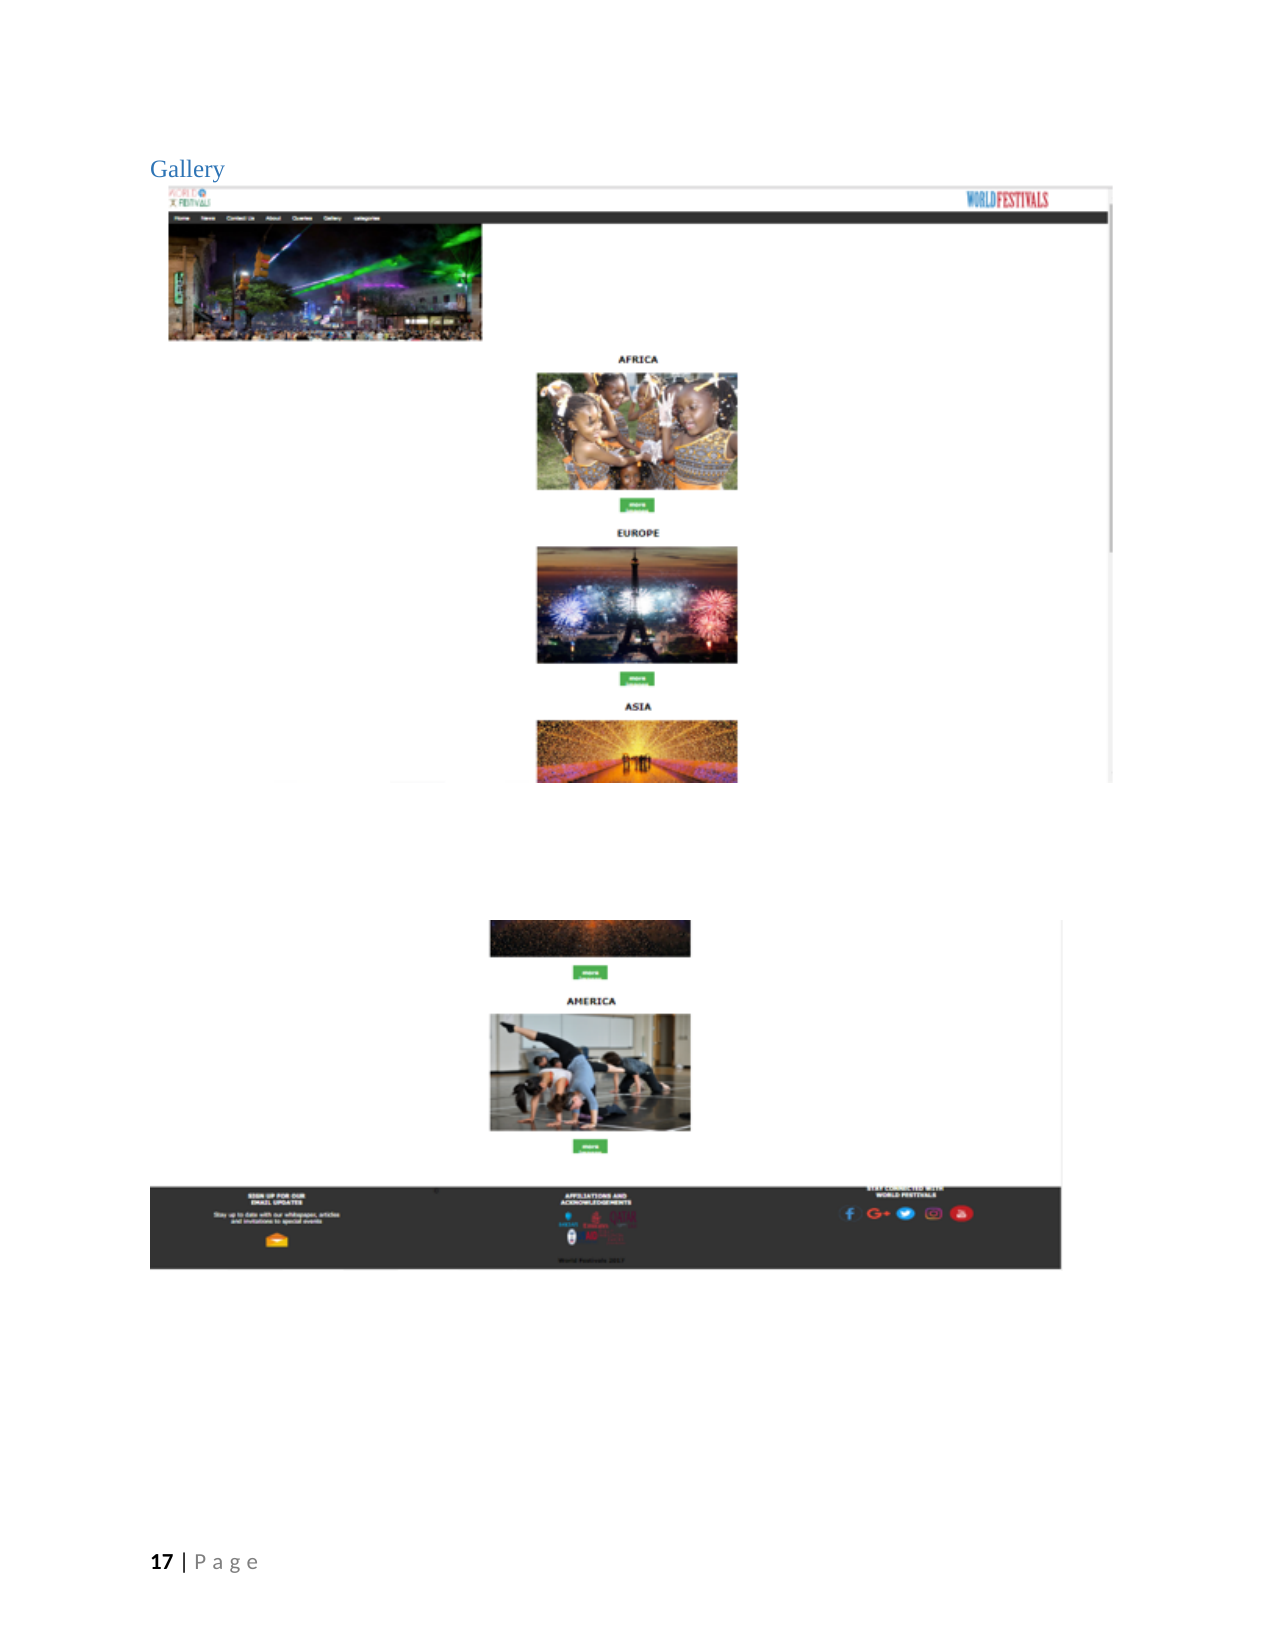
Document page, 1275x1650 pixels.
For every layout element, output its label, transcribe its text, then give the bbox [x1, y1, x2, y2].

subtitle Gallery [150, 154, 1125, 183]
picture [150, 185, 1113, 783]
picture [150, 920, 1063, 1271]
